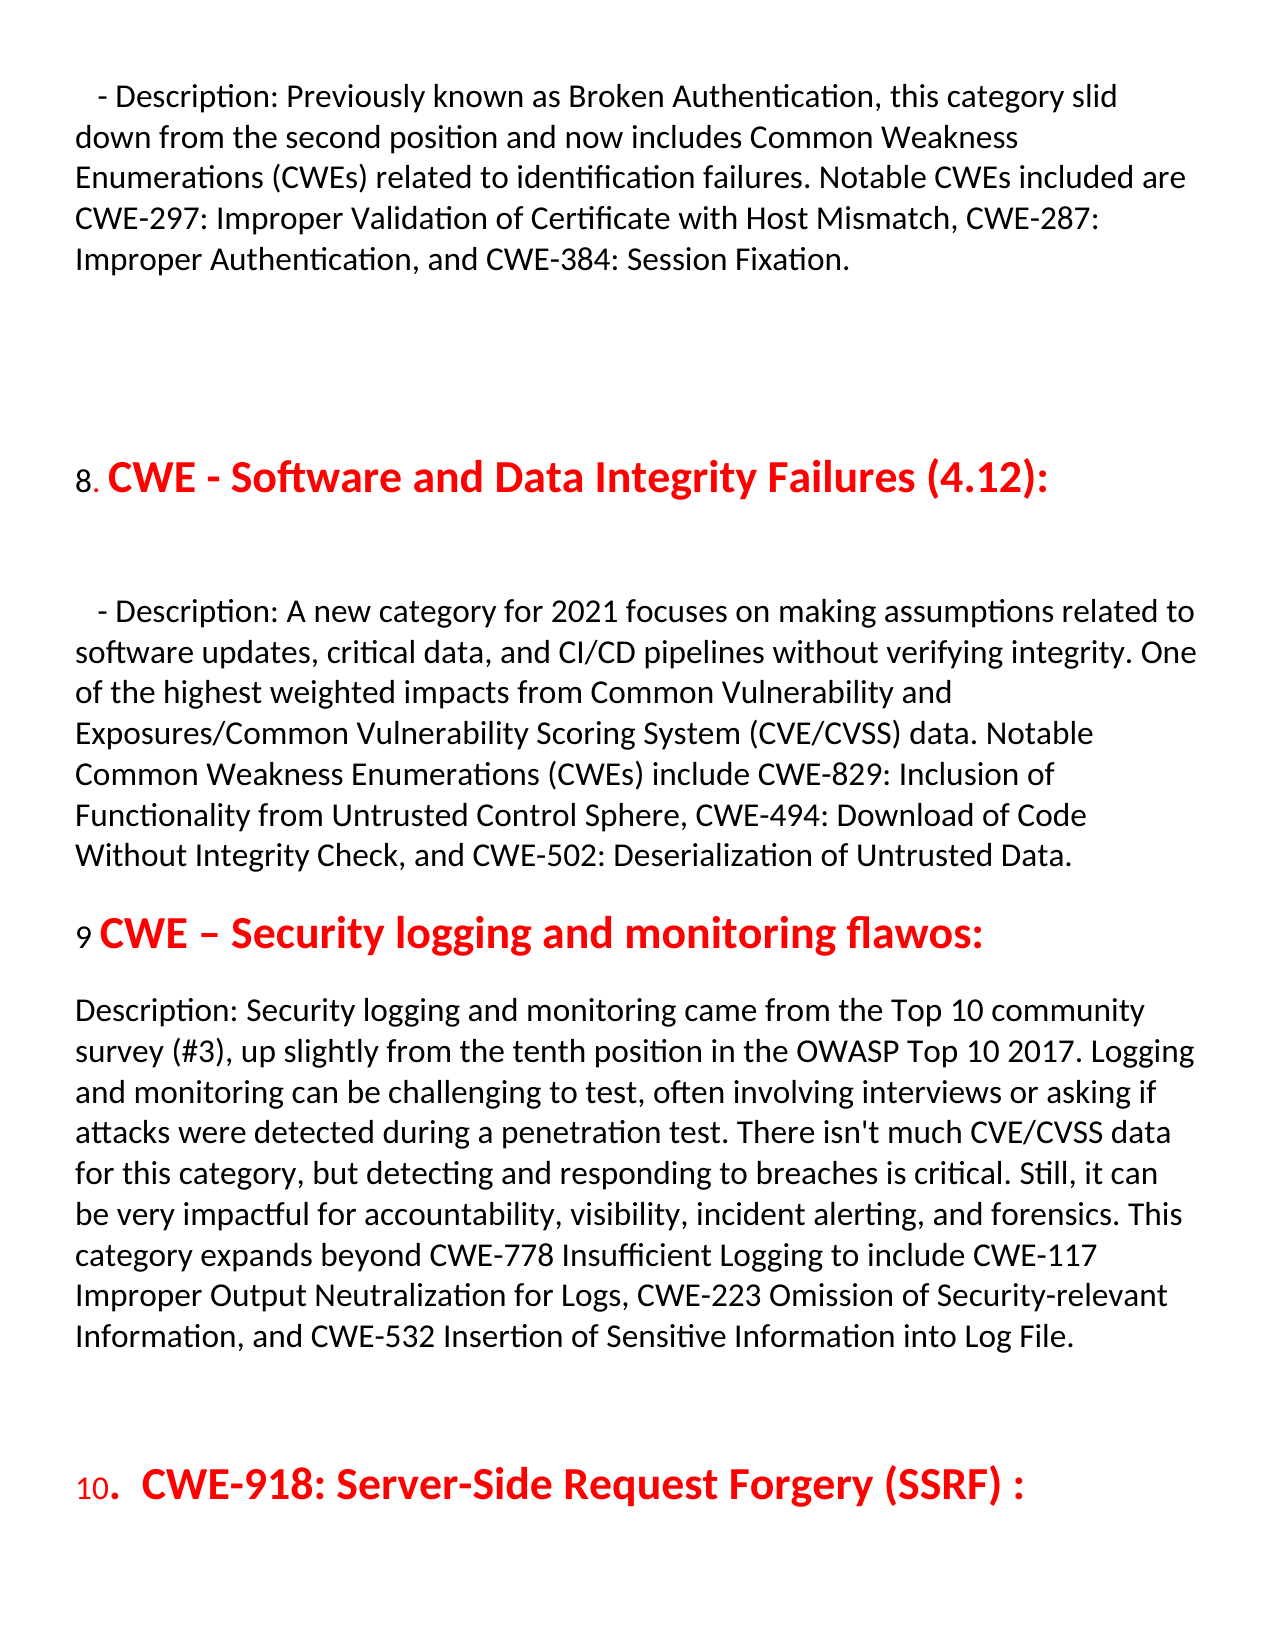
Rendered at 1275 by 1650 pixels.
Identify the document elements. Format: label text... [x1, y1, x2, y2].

text 10. CWE-918: Server-Side Request Forgery (SSRF) : [75, 1455, 1200, 1511]
text - Description: A new category for 2021 focuses on making assumptions related to software updates, critical data, and CI/CD pipelines without verifying integrity. One of the highest weighted impacts from Common Vulnerability and Exposures/Common Vulnerability Scoring System (CVE/CVSS) data. Notable Common Weakness Enumerations (CWEs) include CWE-829: Inclusion of Functionality from Untrusted Control Sphere, CWE-494: Download of Code Without Integrity Check, and CWE-502: Deserialization of Untrusted Data. [75, 590, 1200, 875]
text Description: Security logging and monitoring came from the Top 10 community survey (#3), up slightly from the tenth position in the OWASP Top 10 2017. Logging and monitoring can be challenging to test, often involving interviews or asking if attacks were detected during a penetration test. There isn't much CVE/CVSS data for this category, but detecting and responding to breaches is critical. Still, it can be very impactful for accountability, visibility, incident alerting, and forensics. This category expands beyond CWE-778 Insufficient Logging to include CWE-117 Improper Output Neutralization for Logs, CWE-223 Omission of Security-relevant Information, and CWE-532 Insertion of Sensitive Information into Log File. [75, 989, 1200, 1356]
text 8. CWE - Software and Data Integrity Failures (4.12): [75, 448, 1200, 503]
text - Description: Previously known as Broken Authentication, this category slid down from the second position and now includes Common Weakness Enumerations (CWEs) related to identification failures. Notable CWEs included are CWE-297: Improper Validation of Certificate with Host Mismatch, CWE-287: Improper Authentication, and CWE-384: Session Fixation. [75, 75, 1200, 279]
text 9 CWE – Security logging and monitoring flawos: [75, 904, 1200, 960]
